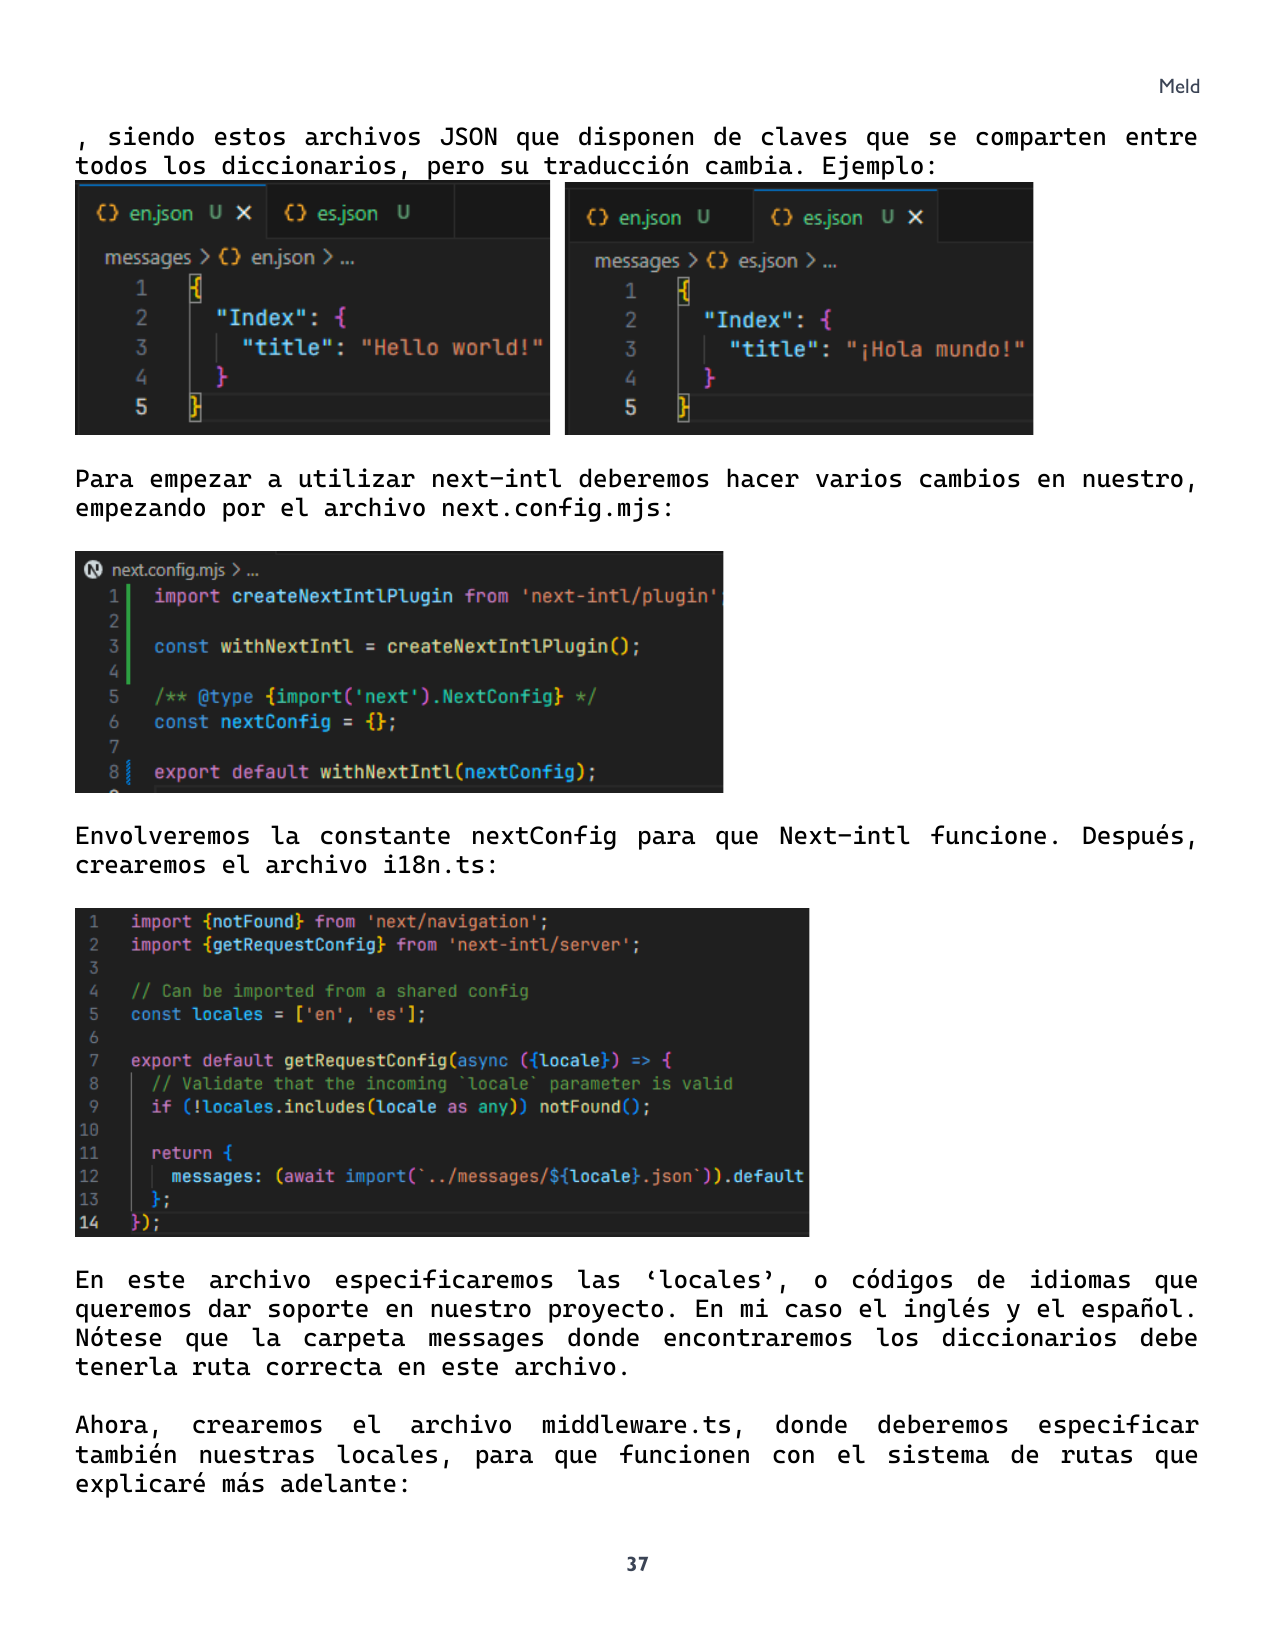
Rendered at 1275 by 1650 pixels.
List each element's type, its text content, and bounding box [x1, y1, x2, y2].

picture [564, 182, 1034, 435]
text Ahora, crearemos el archivo middleware.ts, donde deberemos especificar también nuestras locales, para que funcionen con el sistema de rutas que explicaré más adelante: [75, 1411, 1200, 1498]
text , siendo estos archivos JSON que disponen de claves que se comparten entre todos los diccionarios, pero su traducción cambia. Ejemplo: [75, 122, 1200, 180]
picture [75, 551, 724, 793]
text Envolveremos la constante nextConfig para que Next-intl funcione. Después, crearemos el archivo i18n.ts: [75, 821, 1200, 879]
picture [75, 180, 550, 435]
text Para empezar a utilizar next-intl deberemos hacer varios cambios en nuestro, empezando por el archivo next.config.mjs: [75, 464, 1200, 522]
text En este archivo especificaremos las ‘locales’, o códigos de idiomas que queremos dar soporte en nuestro proyecto. En mi caso el inglés y el español. Nótese que la carpeta messages donde encontraremos los diccionarios debe tenerla ruta correcta en este archivo. [75, 1265, 1200, 1382]
picture [75, 908, 810, 1237]
